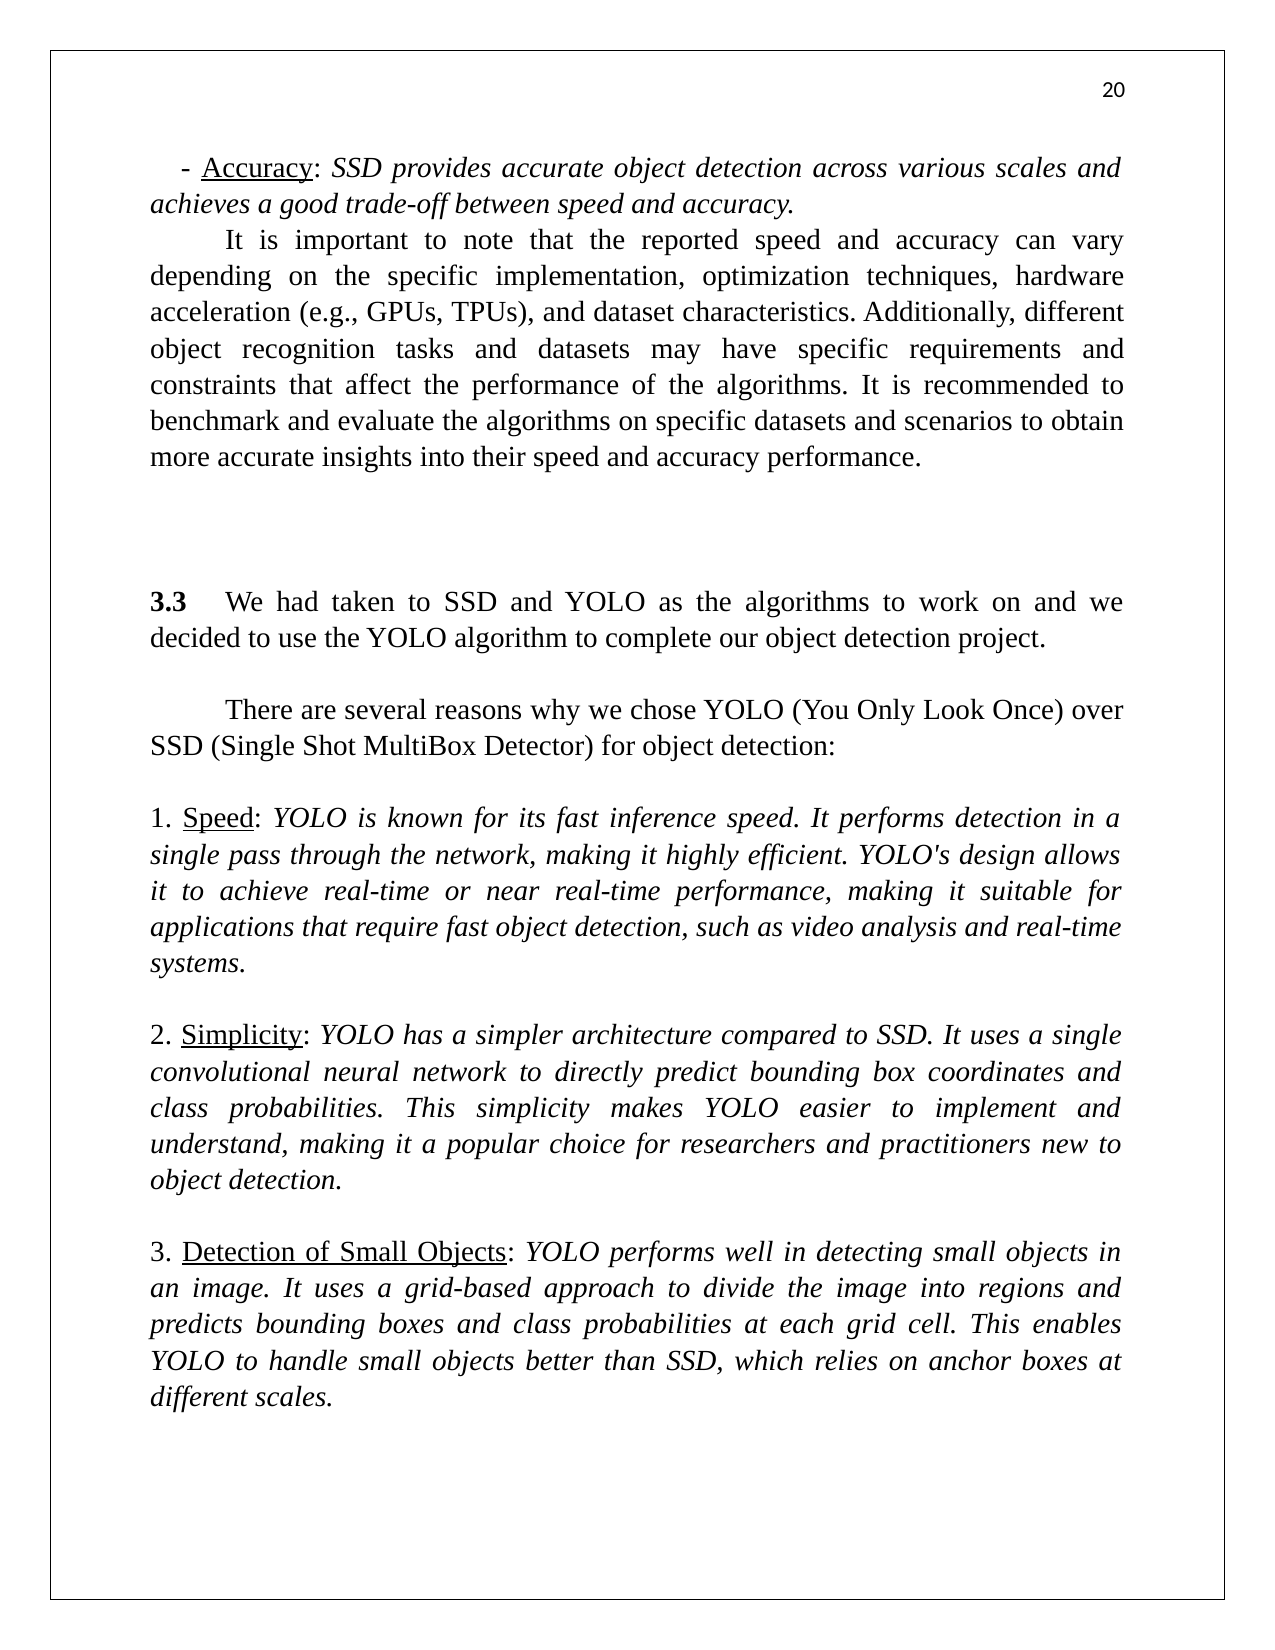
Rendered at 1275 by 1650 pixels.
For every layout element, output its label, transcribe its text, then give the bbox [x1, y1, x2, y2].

text There are several reasons why we chose YOLO (You Only Look Once) over SSD (Single Shot MultiBox Detector) for object detection: [150, 692, 1125, 762]
text It is important to note that the reported speed and accuracy can vary depending on the specific implementation, optimization techniques, hardware acceleration (e.g., GPUs, TPUs), and dataset characteristics. Additionally, different object recognition tasks and datasets may have specific requirements and constraints that affect the performance of the algorithms. It is recommended to benchmark and evaluate the algorithms on specific datasets and scenarios to obtain more accurate insights into their speed and accuracy performance. [150, 222, 1125, 473]
text 1. Speed: YOLO is known for its fast inference speed. It performs detection in a single pass through the network, making it highly efficient. YOLO's design allows it to achieve real-time or near real-time performance, making it suitable for applications that require fast object detection, such as video analysis and real-time systems. [150, 801, 1125, 979]
text 2. Simplicity: YOLO has a simpler architecture compared to SSD. It uses a single convolutional neural network to directly predict bounding box coordinates and class probabilities. This simplicity makes YOLO easier to implement and understand, making it a popular choice for researchers and practitioners new to object detection. [150, 1017, 1125, 1196]
text - Accuracy: SSD provides accurate object detection across various scales and achieves a good trade-off between speed and accuracy. [150, 150, 1125, 220]
text 3.3 We had taken to SSD and YOLO as the algorithms to work on and we decided to use the YOLO algorithm to complete our object detection project. [150, 584, 1125, 653]
text 3. Detection of Small Objects: YOLO performs well in detecting small objects in an image. It uses a grid-based approach to divide the image into regions and predicts bounding boxes and class probabilities at each grid cell. This enables YOLO to handle small objects better than SSD, which relies on anchor boxes at different scales. [150, 1234, 1125, 1412]
